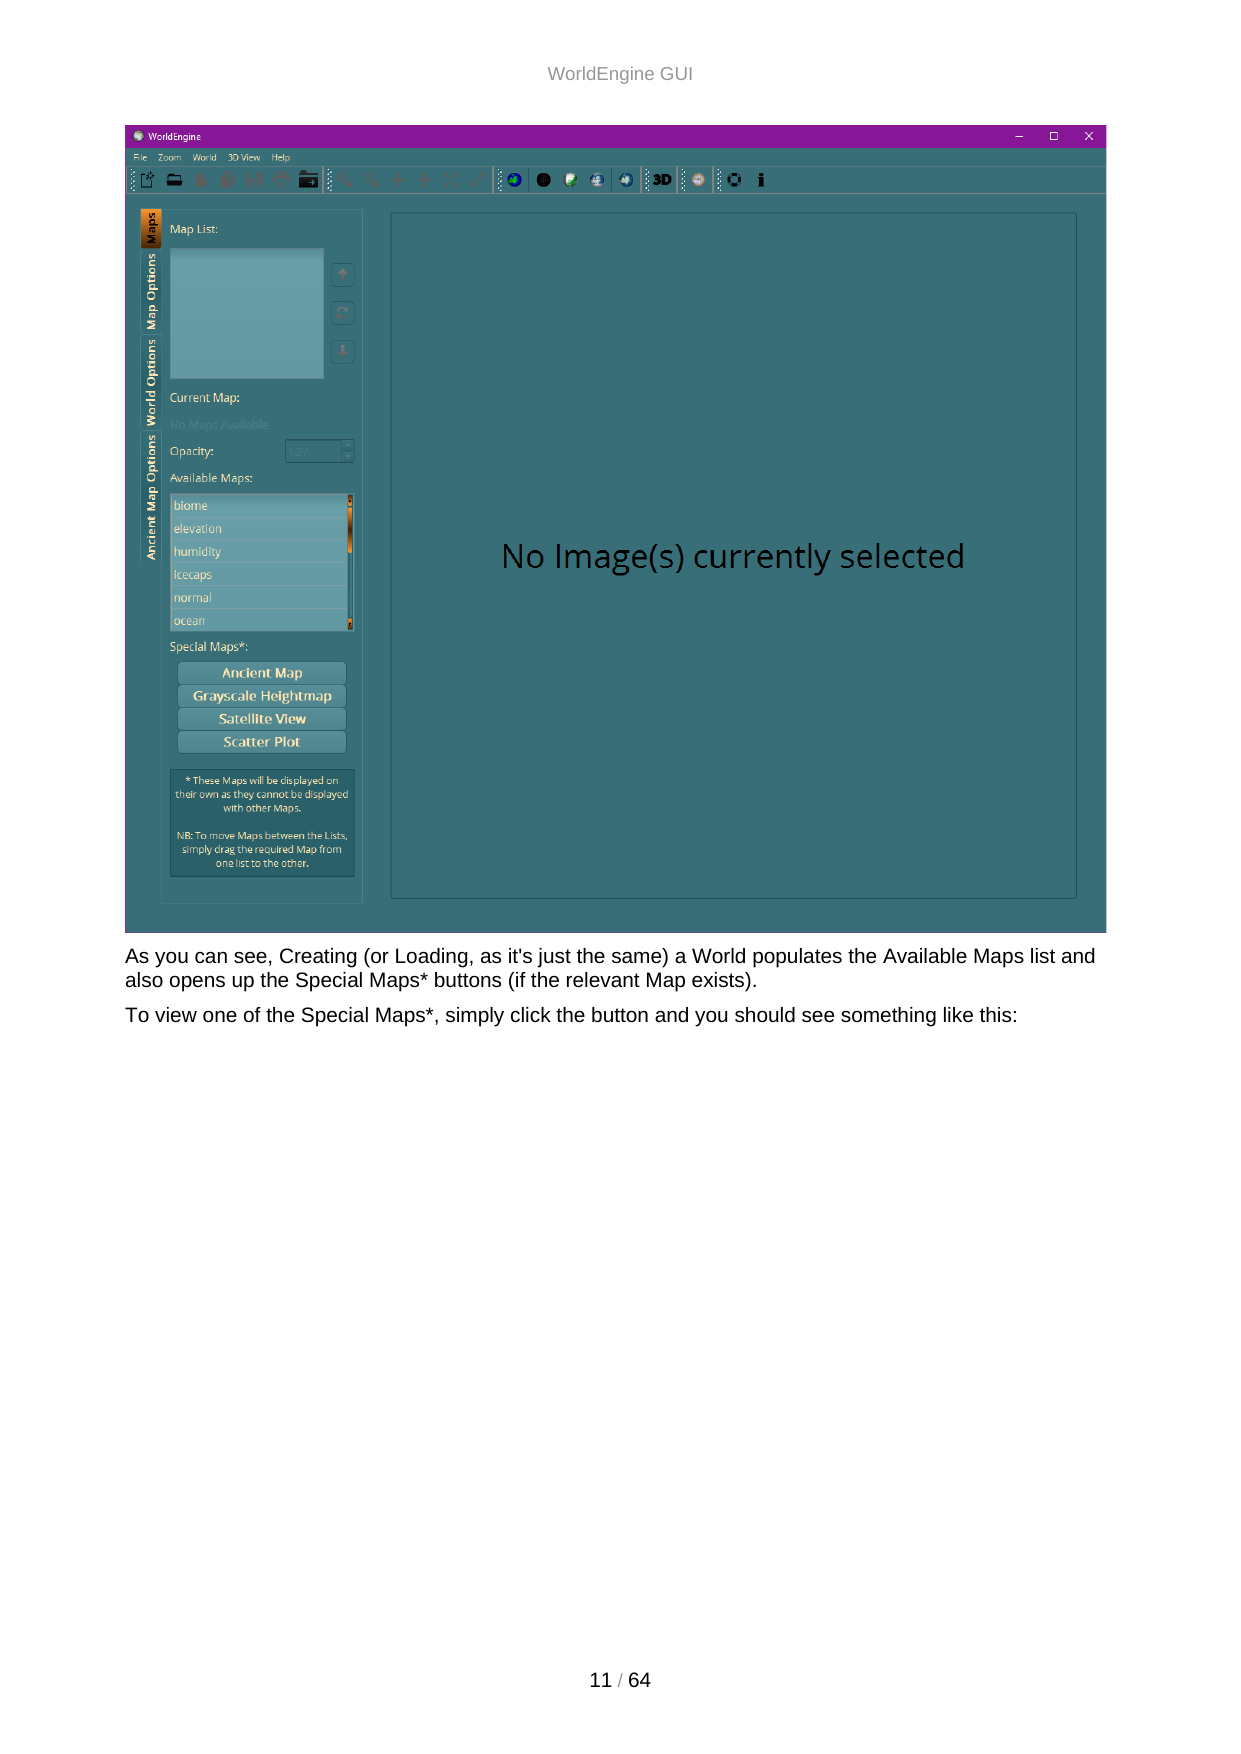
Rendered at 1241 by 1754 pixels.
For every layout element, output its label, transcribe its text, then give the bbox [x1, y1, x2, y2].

text As you can see, Creating (or Loading, as it's just the same) a World populates the Available Maps list and also opens up the Special Maps* buttons (if the relevant Map exists). [125, 944, 1115, 992]
picture [125, 125, 1107, 933]
text To view one of the Special Maps*, simply click the button and you should see something like this: [125, 1003, 1115, 1027]
